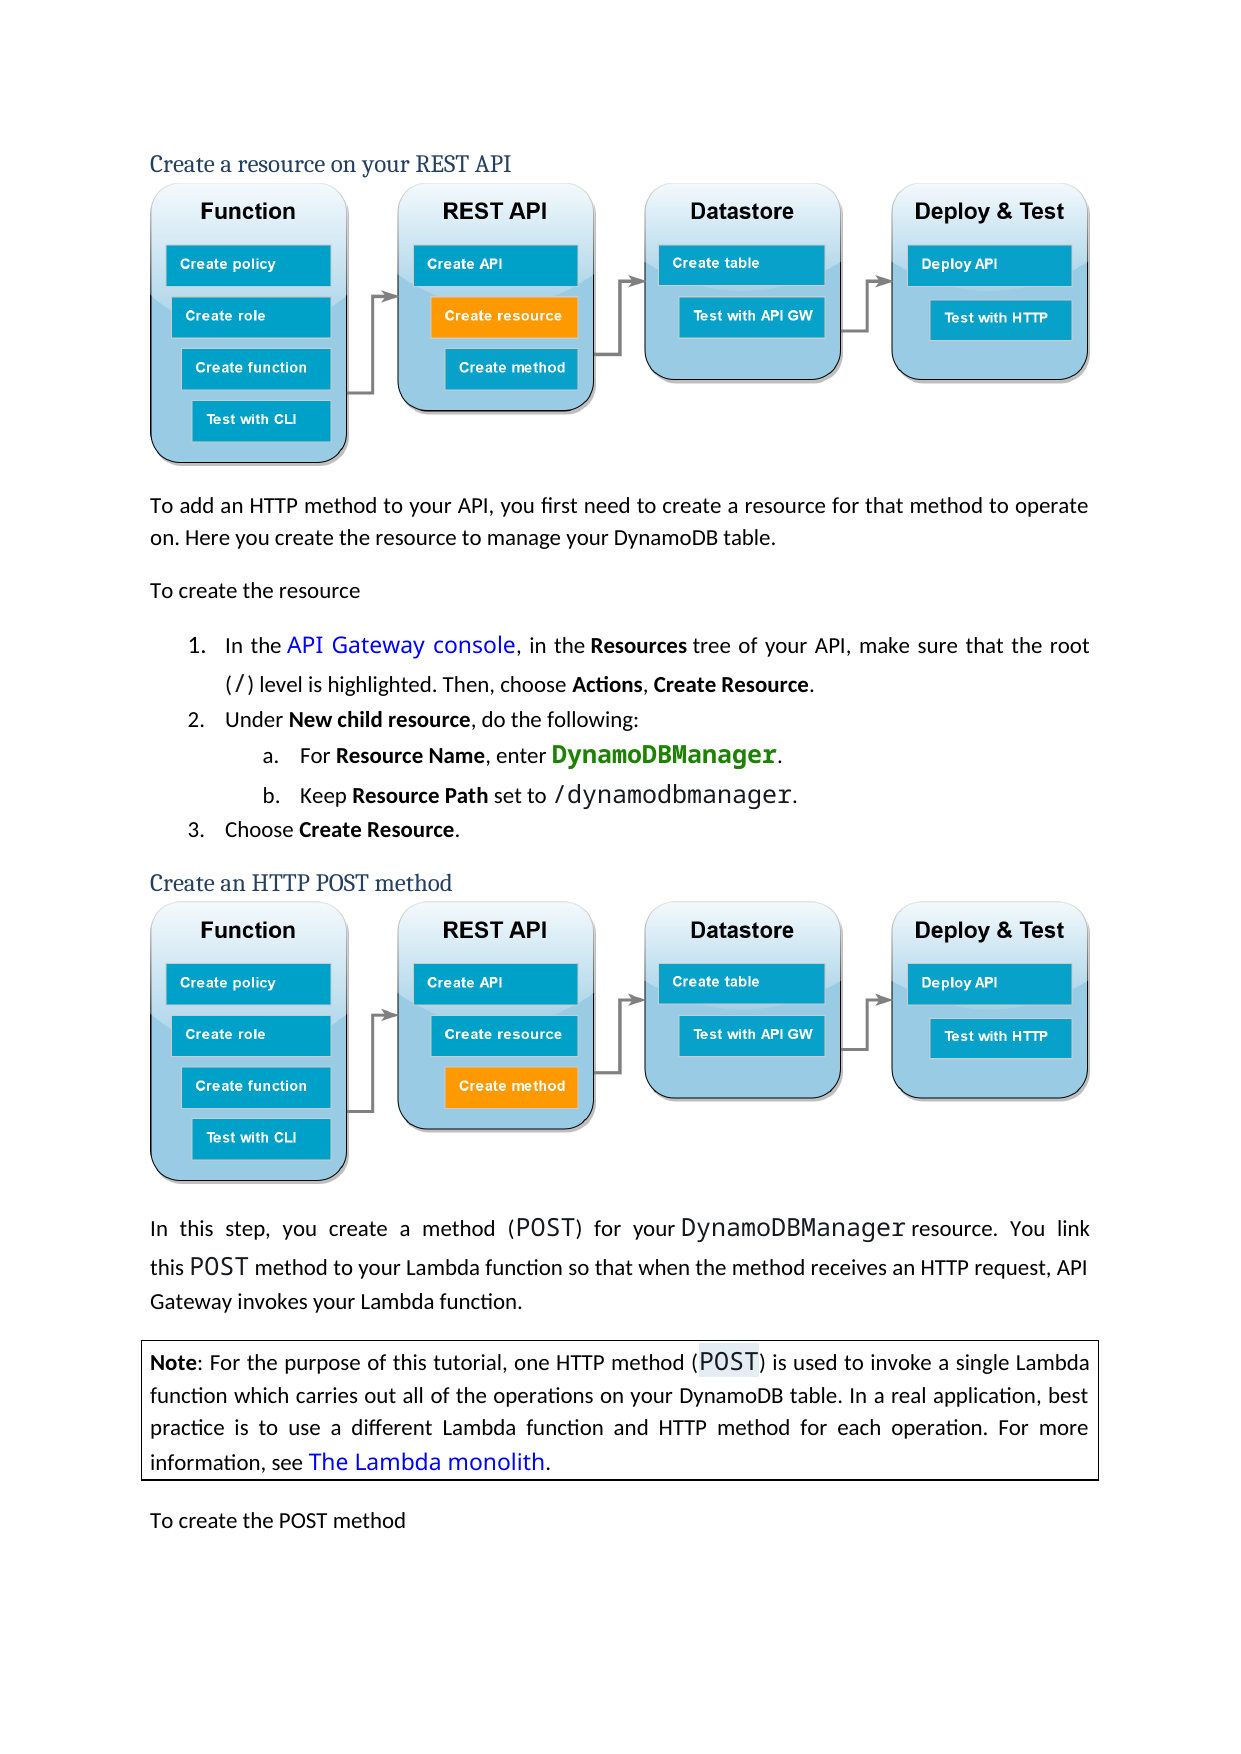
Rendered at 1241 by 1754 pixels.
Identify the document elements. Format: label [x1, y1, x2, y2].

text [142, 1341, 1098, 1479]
picture [150, 901, 1091, 1185]
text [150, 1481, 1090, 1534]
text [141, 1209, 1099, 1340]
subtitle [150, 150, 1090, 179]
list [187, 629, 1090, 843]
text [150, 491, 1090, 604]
picture [150, 183, 1091, 467]
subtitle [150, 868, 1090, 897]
